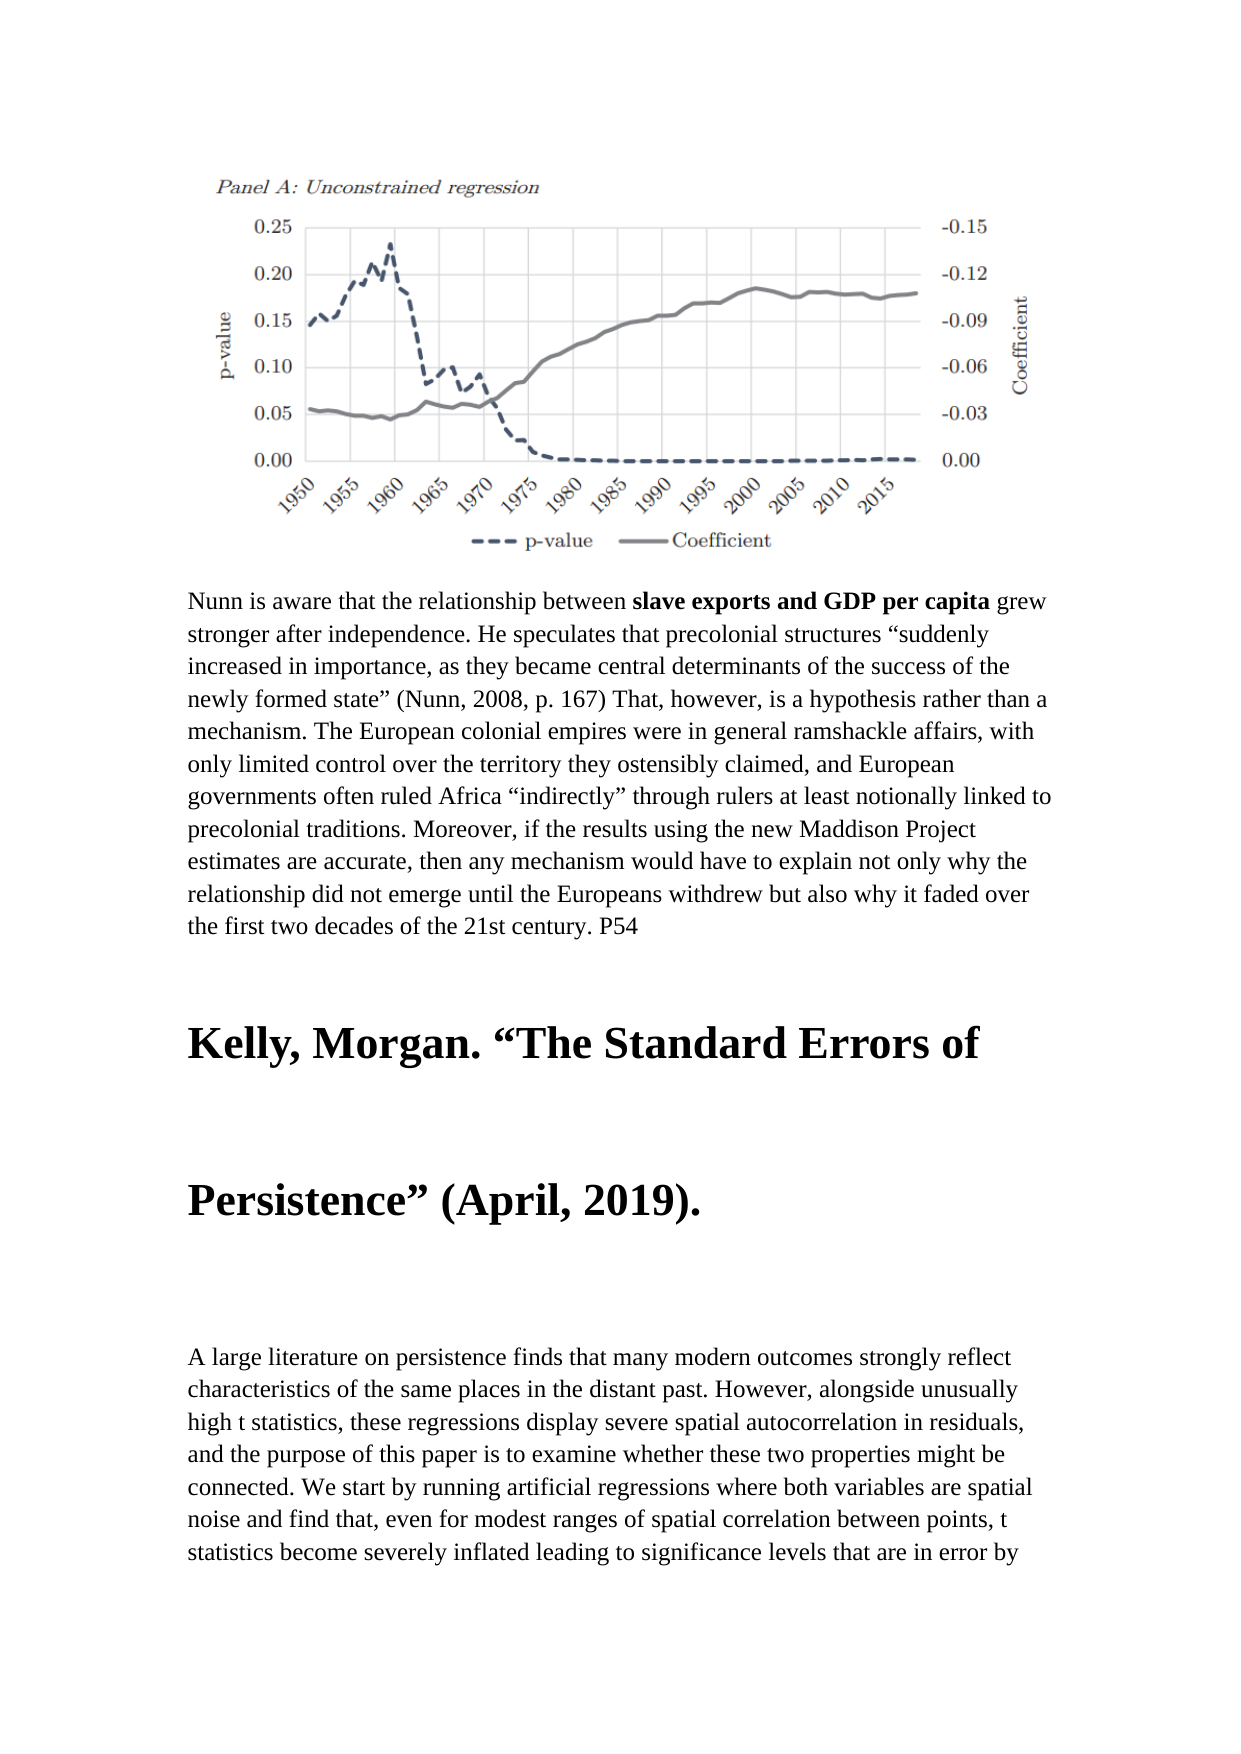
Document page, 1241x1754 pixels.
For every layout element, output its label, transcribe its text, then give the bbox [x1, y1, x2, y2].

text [187, 1340, 1053, 1568]
text Nunn is aware that the relationship between slave exports and GDP per capita grew stronger after independence. He speculates that precolonial structures “suddenly increased in importance, as they became central determinants of the success of the newly formed state” (Nunn, 2008, p. 167) That, however, is a hypothesis rather than a mechanism. The European colonial empires were in general ramshackle affairs, with only limited control over the territory they ostensibly claimed, and European governments often ruled Africa “indirectly” through rulers at least notionally linked to precolonial traditions. Moreover, if the results using the new Maddison Project estimates are accurate, then any mechanism would have to explain not only why the relationship did not emerge until the Europeans withdrew but also why it faded over the first two decades of the 21st century. P54 [187, 584, 1053, 942]
picture [187, 162, 1053, 553]
subtitle Kelly, Morgan. “The Standard Errors of Persistence” (April, 2019). [187, 1010, 1053, 1231]
